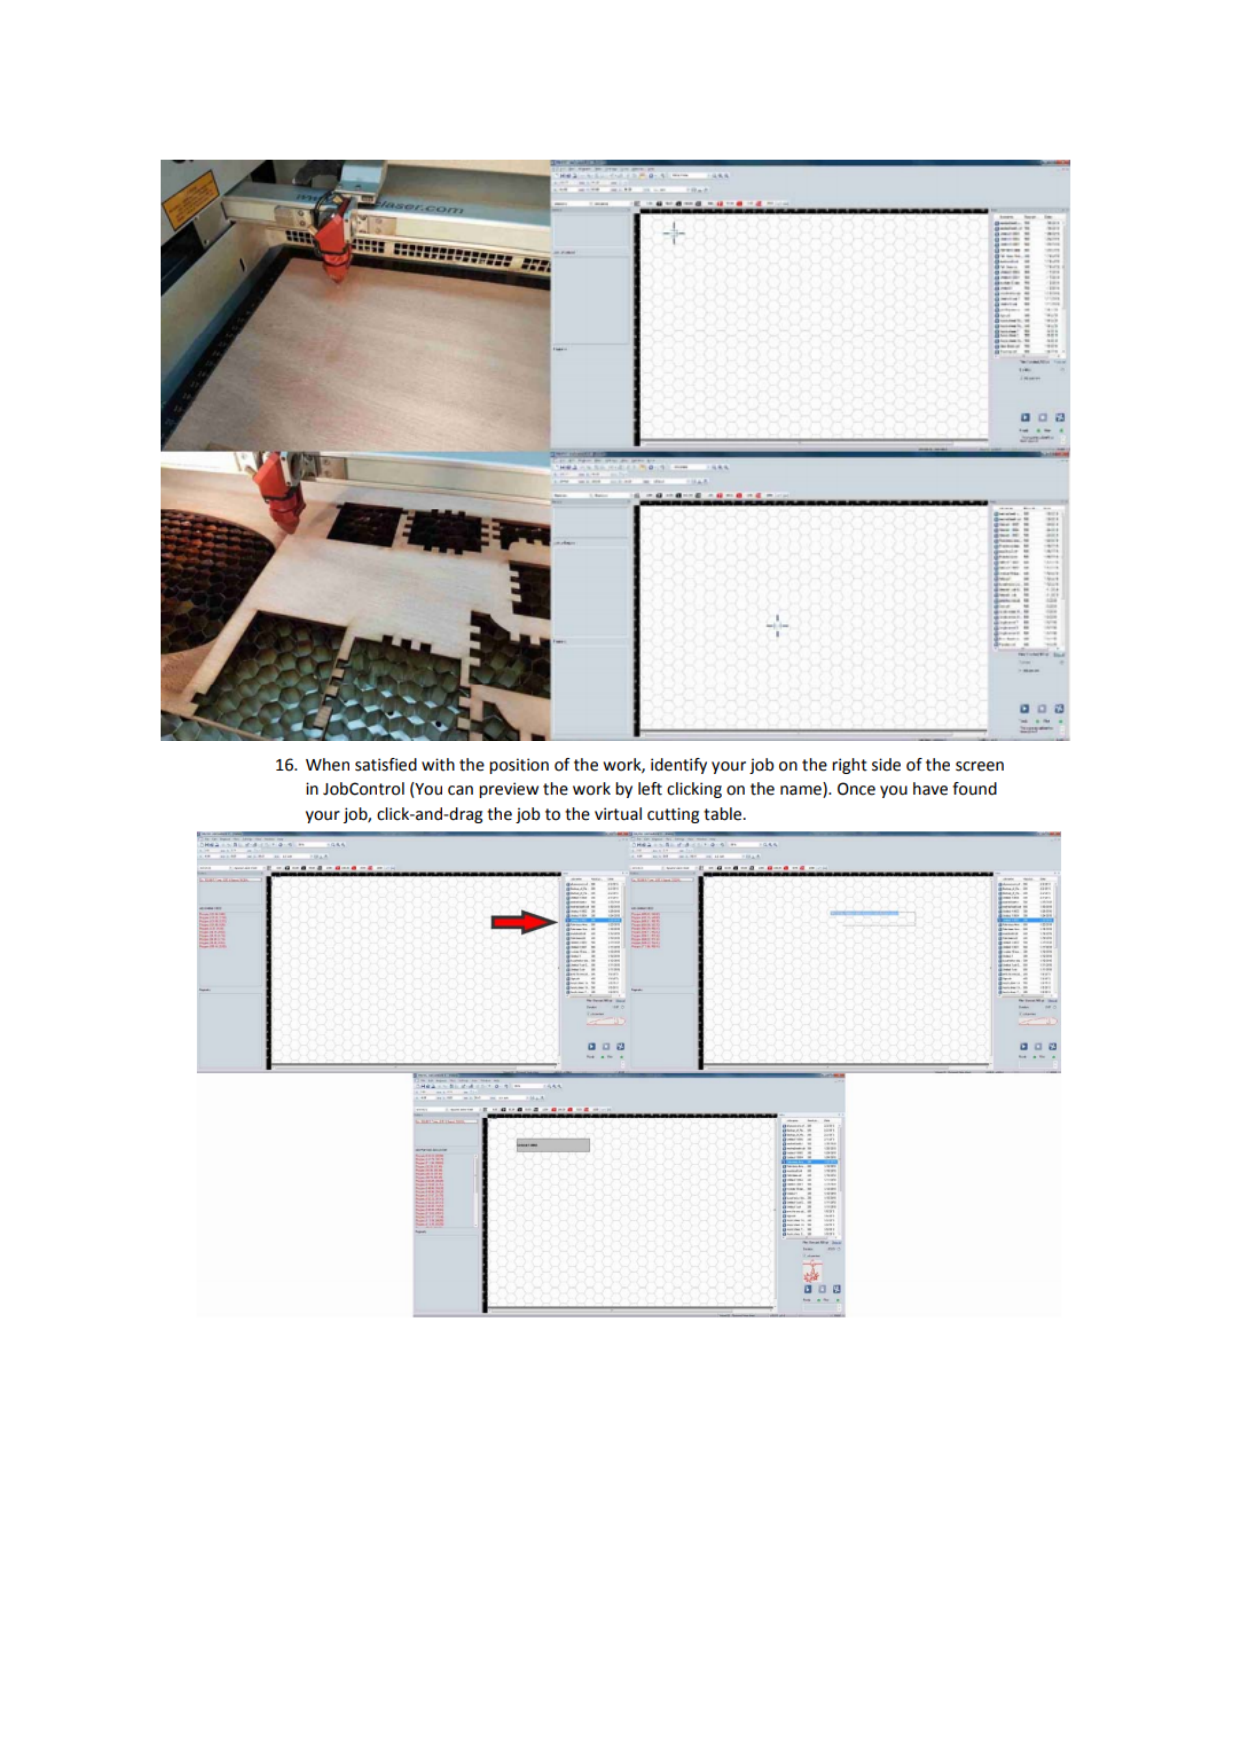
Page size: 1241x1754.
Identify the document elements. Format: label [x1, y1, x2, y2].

picture [150, 150, 1091, 741]
picture [150, 742, 1091, 1337]
